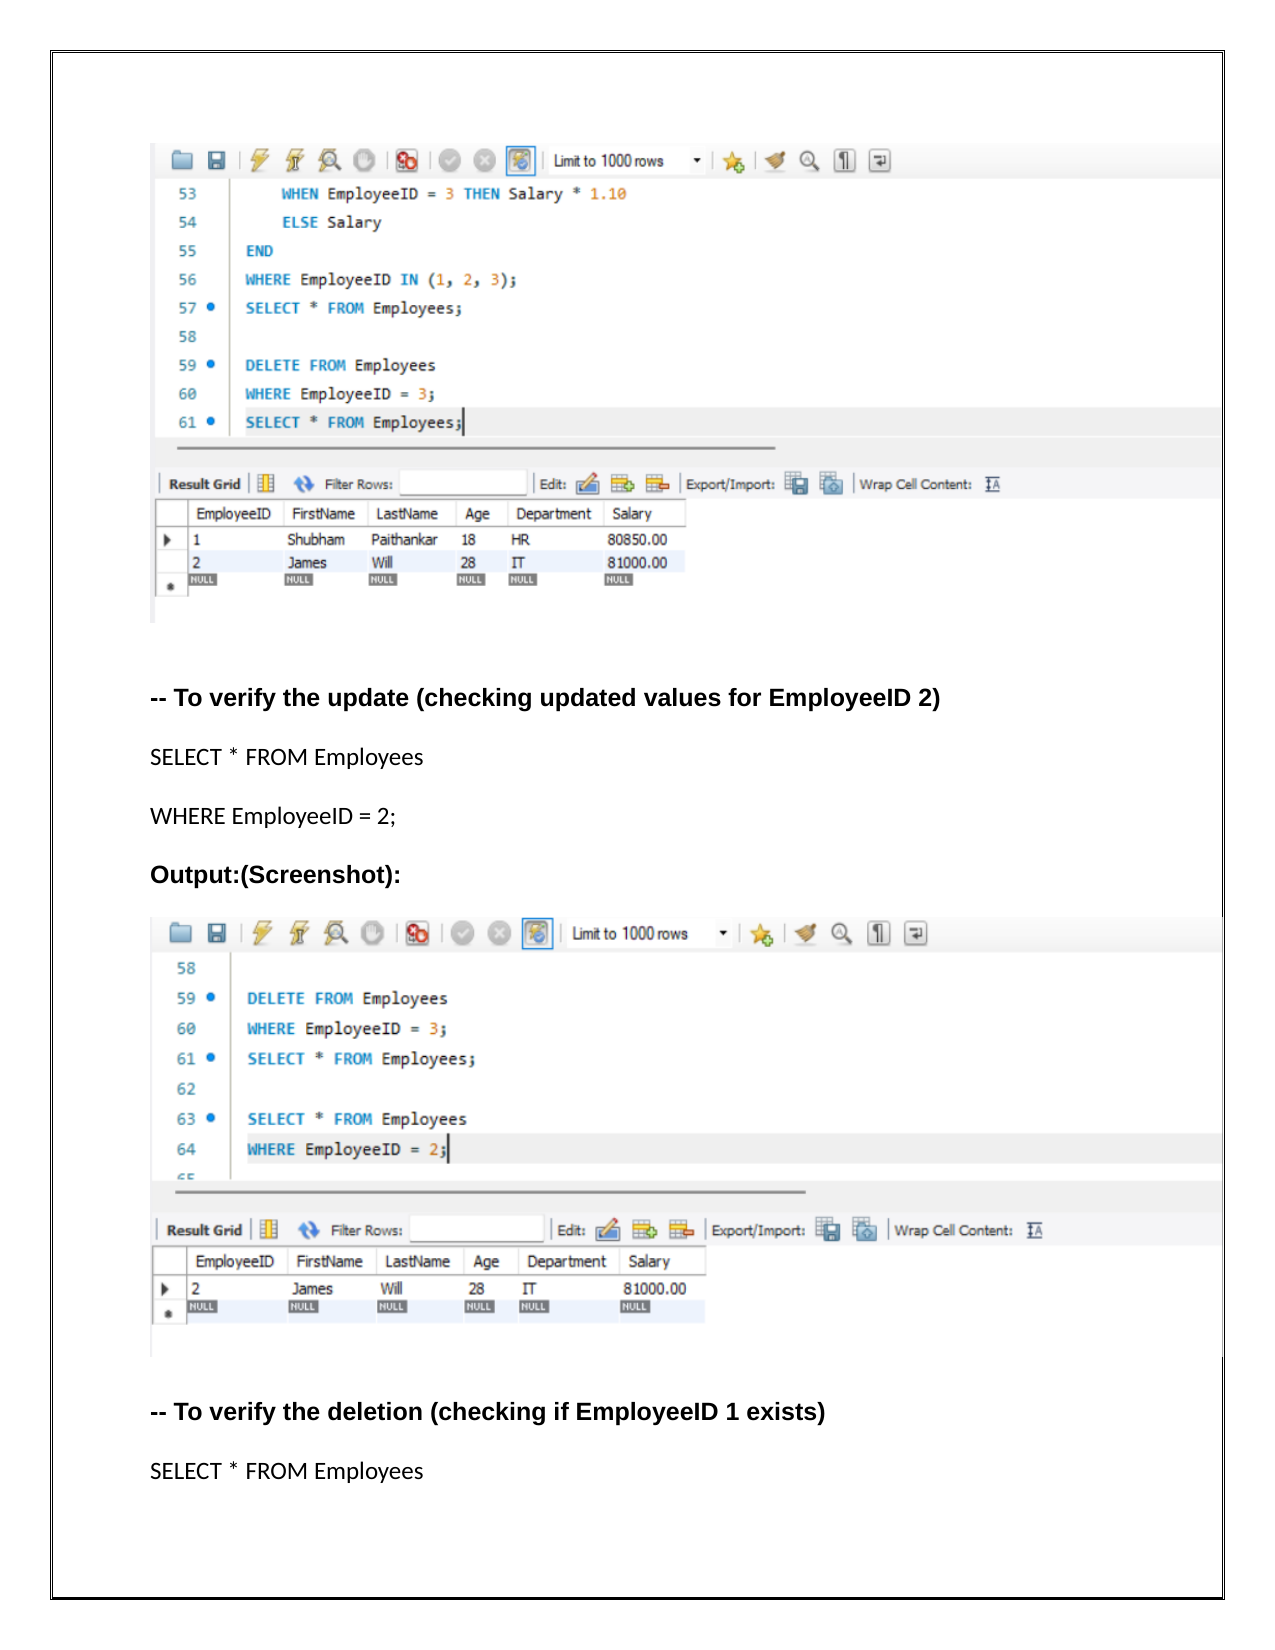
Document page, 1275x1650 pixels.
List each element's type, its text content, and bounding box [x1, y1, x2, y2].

text WHERE EmployeeID = 2; [150, 801, 1175, 831]
picture [150, 143, 1222, 623]
text SELECT * FROM Employees [150, 741, 1175, 771]
text Output:(Screenshot): [150, 860, 1175, 889]
text SELECT * FROM Employees [150, 1455, 1175, 1486]
text -- To verify the update (checking updated values for EmployeeID 2) [150, 683, 1175, 712]
text -- To verify the deletion (checking if EmployeeID 1 exists) [150, 1397, 1175, 1426]
picture [150, 917, 1223, 1357]
